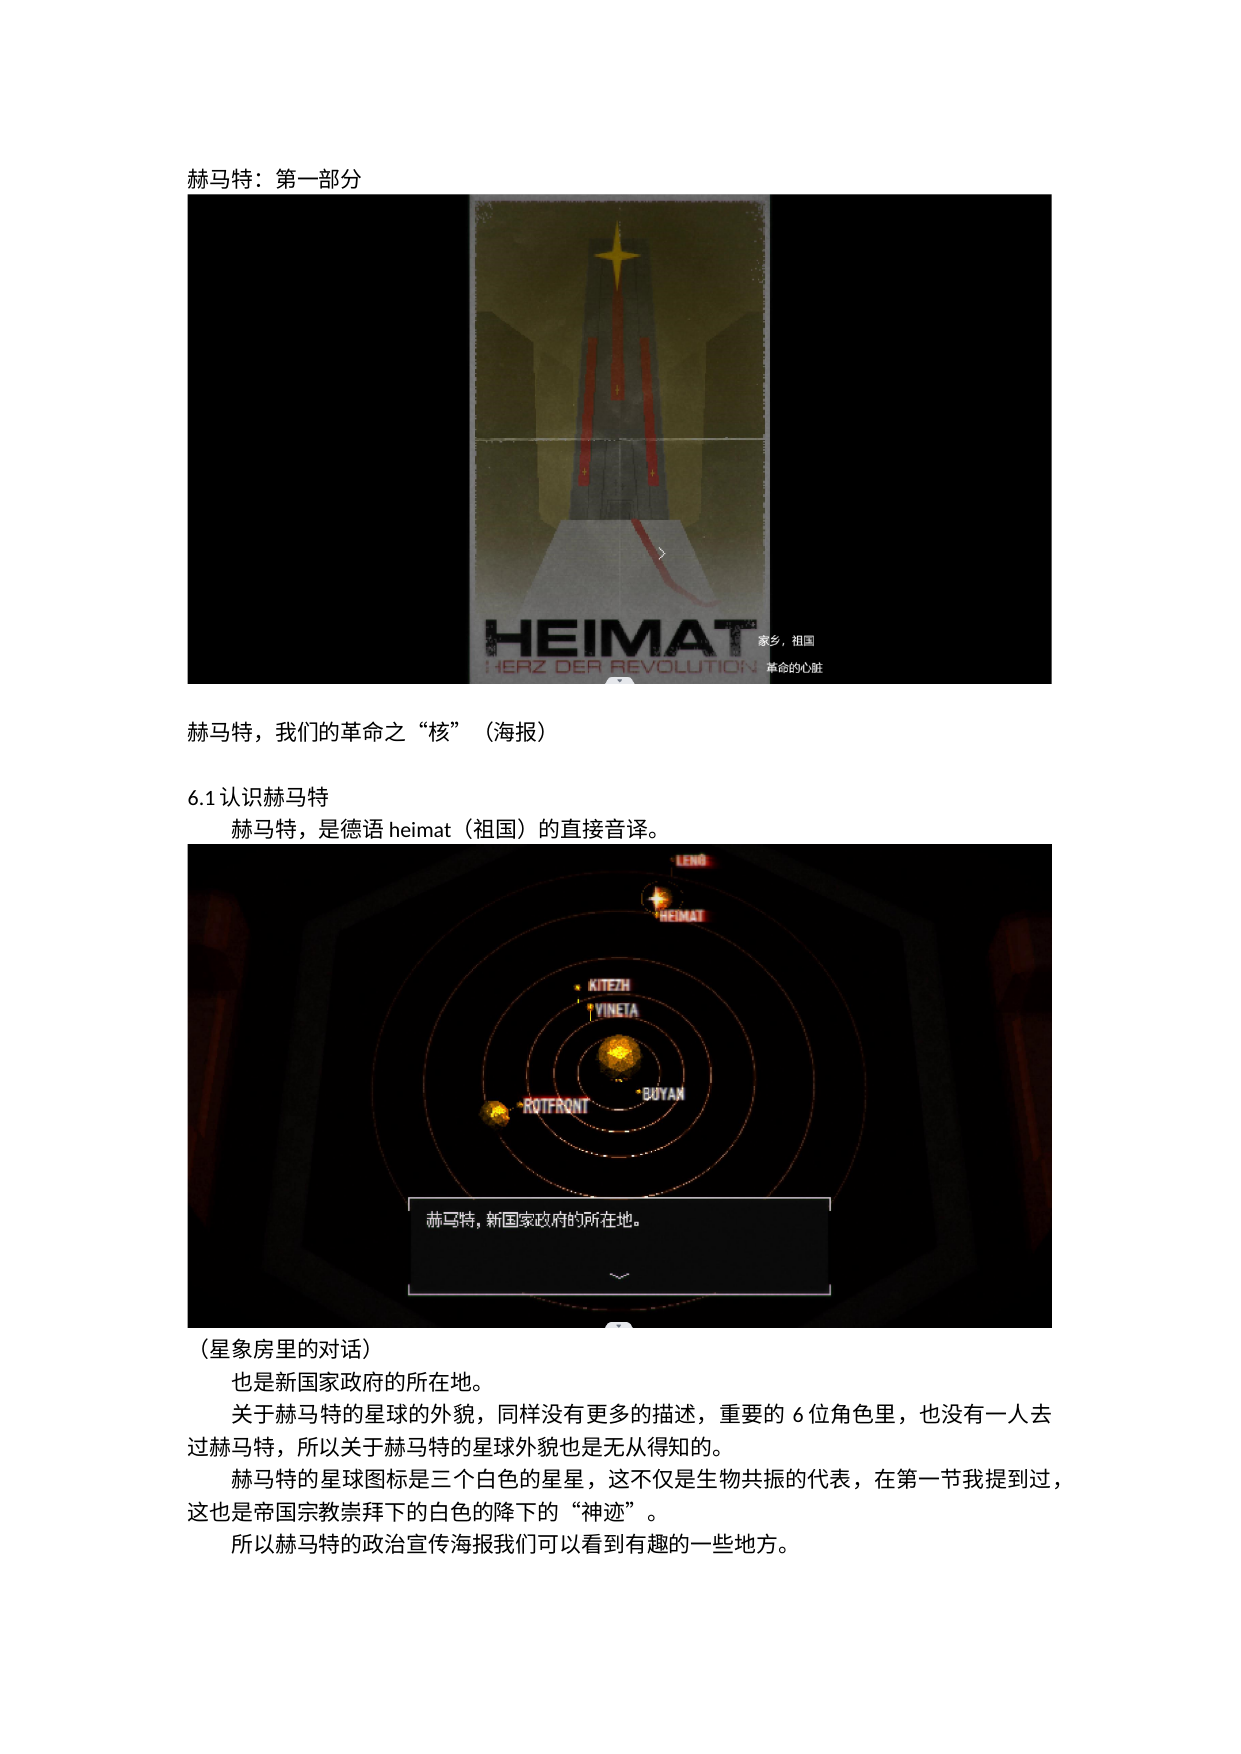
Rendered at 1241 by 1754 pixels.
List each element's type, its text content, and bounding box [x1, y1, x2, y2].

text 赫马特：第一部分 [187, 162, 1053, 194]
text 赫马特，我们的革命之“核”（海报） [187, 714, 1053, 747]
text 6.1认识赫马特 [187, 779, 1053, 812]
text 关于赫马特的星球的外貌，同样没有更多的描述，重要的6位角色里，也没有一人去过赫马特，所以关于赫马特的星球外貌也是无从得知的。 [187, 1397, 1053, 1462]
text 赫马特的星球图标是三个白色的星星，这不仅是生物共振的代表，在第一节我提到过，这也是帝国宗教崇拜下的白色的降下的“神迹”。 [187, 1462, 1053, 1527]
picture [187, 194, 1052, 684]
text （星象房里的对话） [187, 1332, 1053, 1364]
picture [187, 844, 1052, 1328]
text 也是新国家政府的所在地。 [187, 1364, 1053, 1397]
text 所以赫马特的政治宣传海报我们可以看到有趣的一些地方。 [187, 1527, 1053, 1559]
text 赫马特，是德语heimat（祖国）的直接音译。 [187, 812, 1053, 844]
